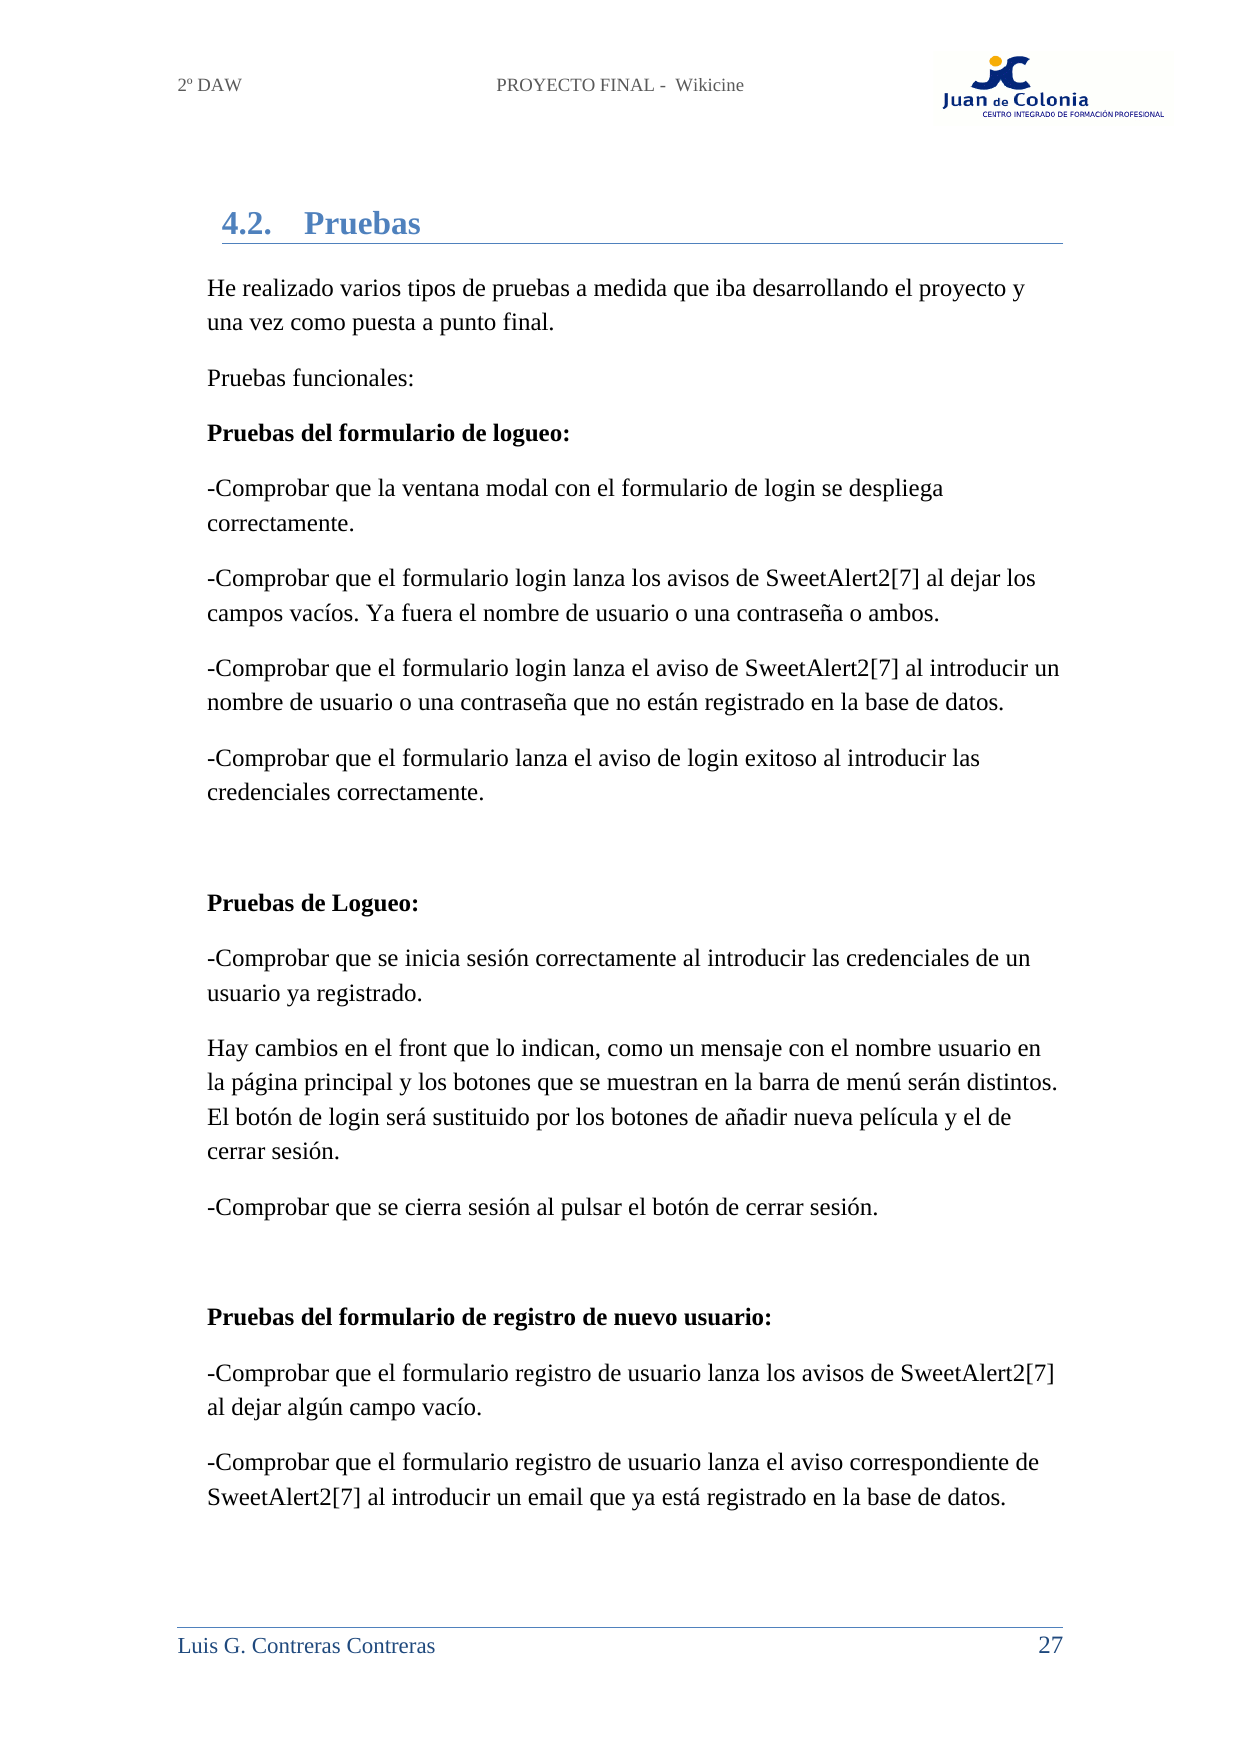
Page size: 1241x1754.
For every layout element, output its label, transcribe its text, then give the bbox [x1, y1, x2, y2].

text -Comprobar que se inicia sesión correctamente al introducir las credenciales de un usuario ya registrado. [207, 943, 1063, 1006]
text Pruebas de Logueo: [207, 888, 1063, 917]
subtitle Pruebas [222, 203, 1063, 243]
text -Comprobar que la ventana modal con el formulario de login se despliega correctamente. [207, 473, 1063, 537]
text -Comprobar que el formulario registro de usuario lanza los avisos de SweetAlert2[7] al dejar algún campo vacío. [207, 1358, 1063, 1421]
text Pruebas del formulario de registro de nuevo usuario: [207, 1302, 1063, 1331]
picture [933, 51, 1175, 126]
text Hay cambios en el front que lo indican, como un mensaje con el nombre usuario en la página principal y los botones que se muestran en la barra de menú serán distintos. El botón de login será sustituido por los botones de añadir nueva película y el de cerrar sesión. [207, 1033, 1063, 1165]
text Pruebas funcionales: [177, 363, 1063, 391]
text Pruebas del formulario de logueo: [207, 418, 1063, 447]
text -Comprobar que el formulario login lanza los avisos de SweetAlert2[7] al dejar los campos vacíos. Ya fuera el nombre de usuario o una contraseña o ambos. [207, 563, 1063, 626]
text -Comprobar que el formulario login lanza el aviso de SweetAlert2[7] al introducir un nombre de usuario o una contraseña que no están registrado en la base de datos. [207, 653, 1063, 716]
text -Comprobar que el formulario lanza el aviso de login exitoso al introducir las credenciales correctamente. [207, 743, 1063, 806]
text -Comprobar que se cierra sesión al pulsar el botón de cerrar sesión. [207, 1192, 1063, 1220]
text -Comprobar que el formulario registro de usuario lanza el aviso correspondiente de SweetAlert2[7] al introducir un email que ya está registrado en la base de datos. [207, 1447, 1063, 1511]
text He realizado varios tipos de pruebas a medida que iba desarrollando el proyecto y una vez como puesta a punto final. [207, 273, 1063, 336]
